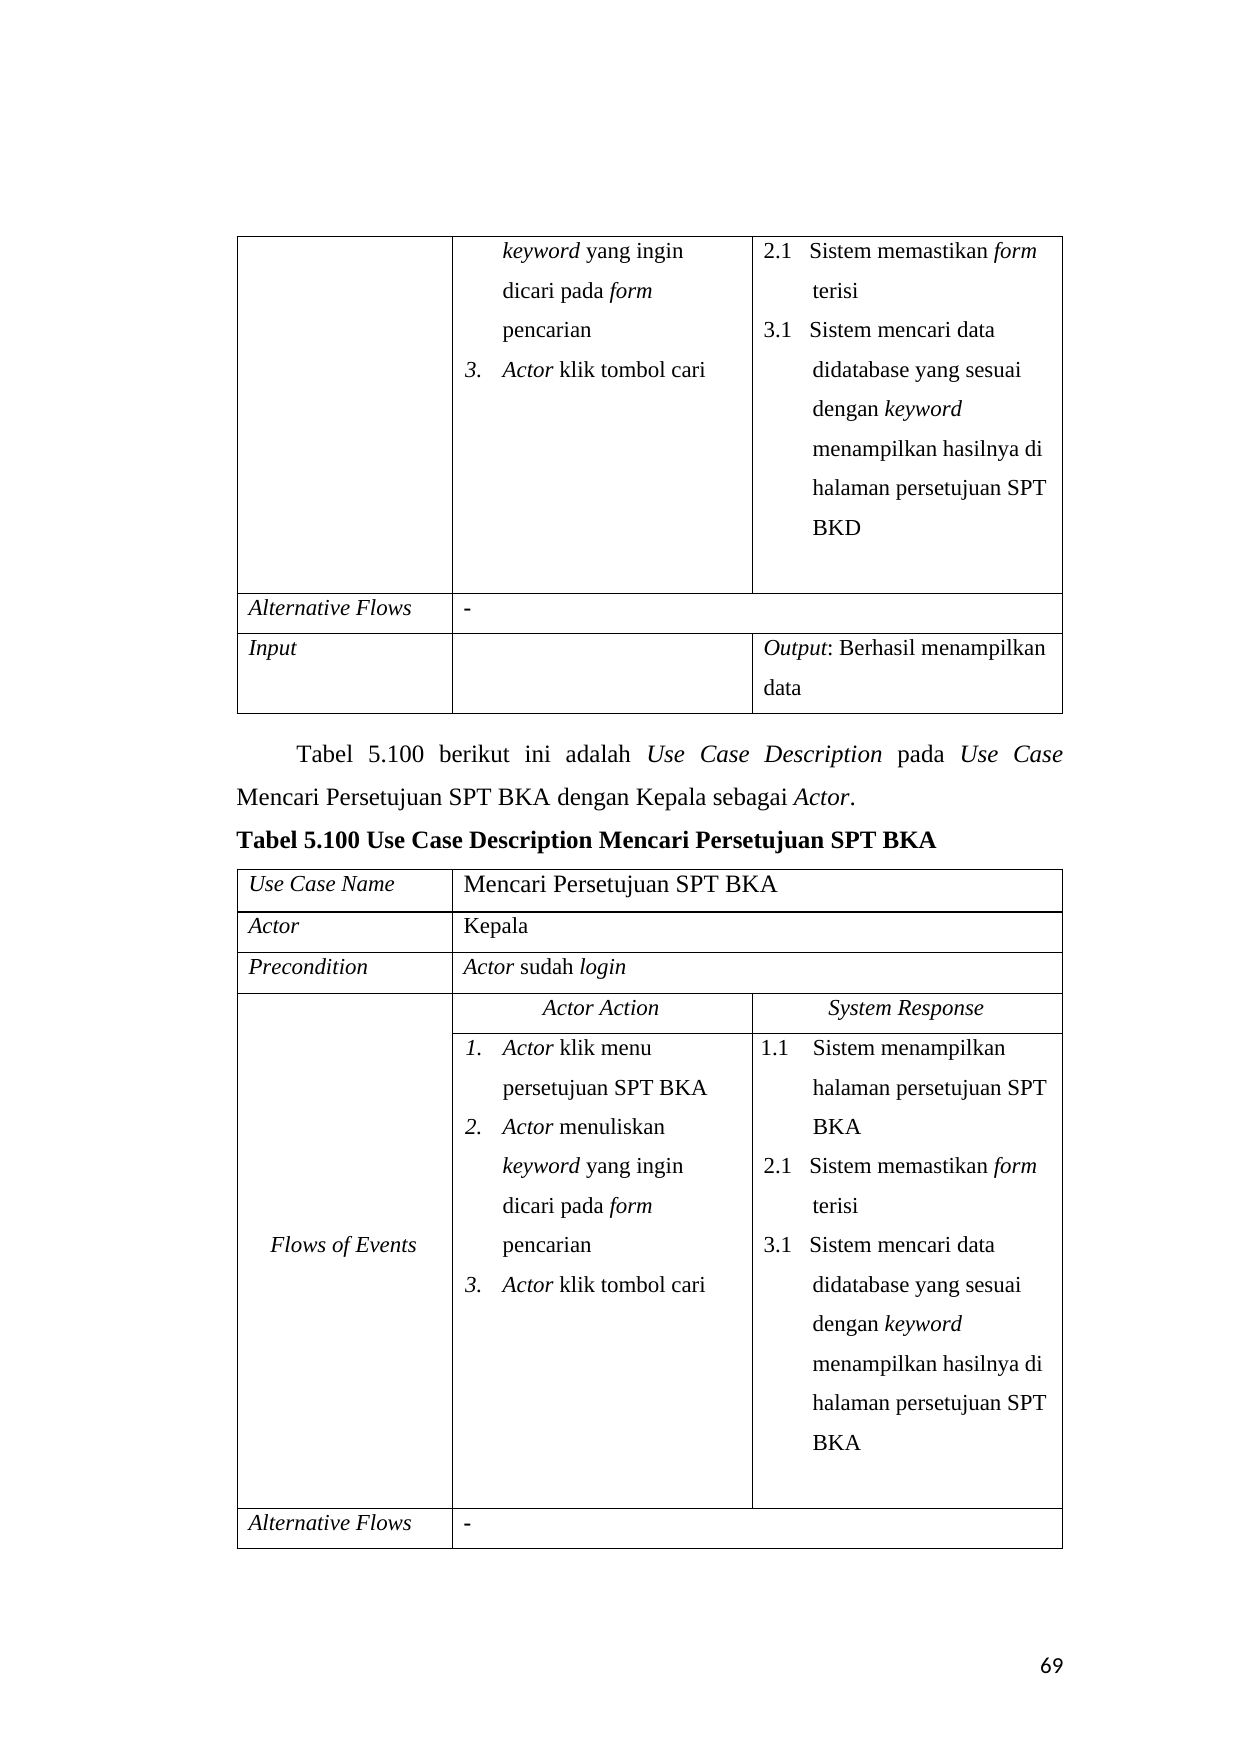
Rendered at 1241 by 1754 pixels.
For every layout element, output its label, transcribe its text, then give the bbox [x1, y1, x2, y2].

text Tabel 5.100 berikut ini adalah Use Case Description pada Use Case Mencari Persetujuan SPT BKA dengan Kepala sebagai Actor. [236, 739, 1063, 811]
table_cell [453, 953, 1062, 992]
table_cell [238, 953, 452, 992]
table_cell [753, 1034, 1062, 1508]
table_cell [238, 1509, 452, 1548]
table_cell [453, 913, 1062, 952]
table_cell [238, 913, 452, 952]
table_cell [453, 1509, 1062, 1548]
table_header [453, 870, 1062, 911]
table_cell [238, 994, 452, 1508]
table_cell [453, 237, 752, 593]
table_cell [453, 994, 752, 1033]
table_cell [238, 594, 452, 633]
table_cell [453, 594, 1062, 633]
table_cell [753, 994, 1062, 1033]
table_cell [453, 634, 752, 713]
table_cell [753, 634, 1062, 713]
text Tabel 5.100 Use Case Description Mencari Persetujuan SPT BKA [236, 825, 1063, 854]
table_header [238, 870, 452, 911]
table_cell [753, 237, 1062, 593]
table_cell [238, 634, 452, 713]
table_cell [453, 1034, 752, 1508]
